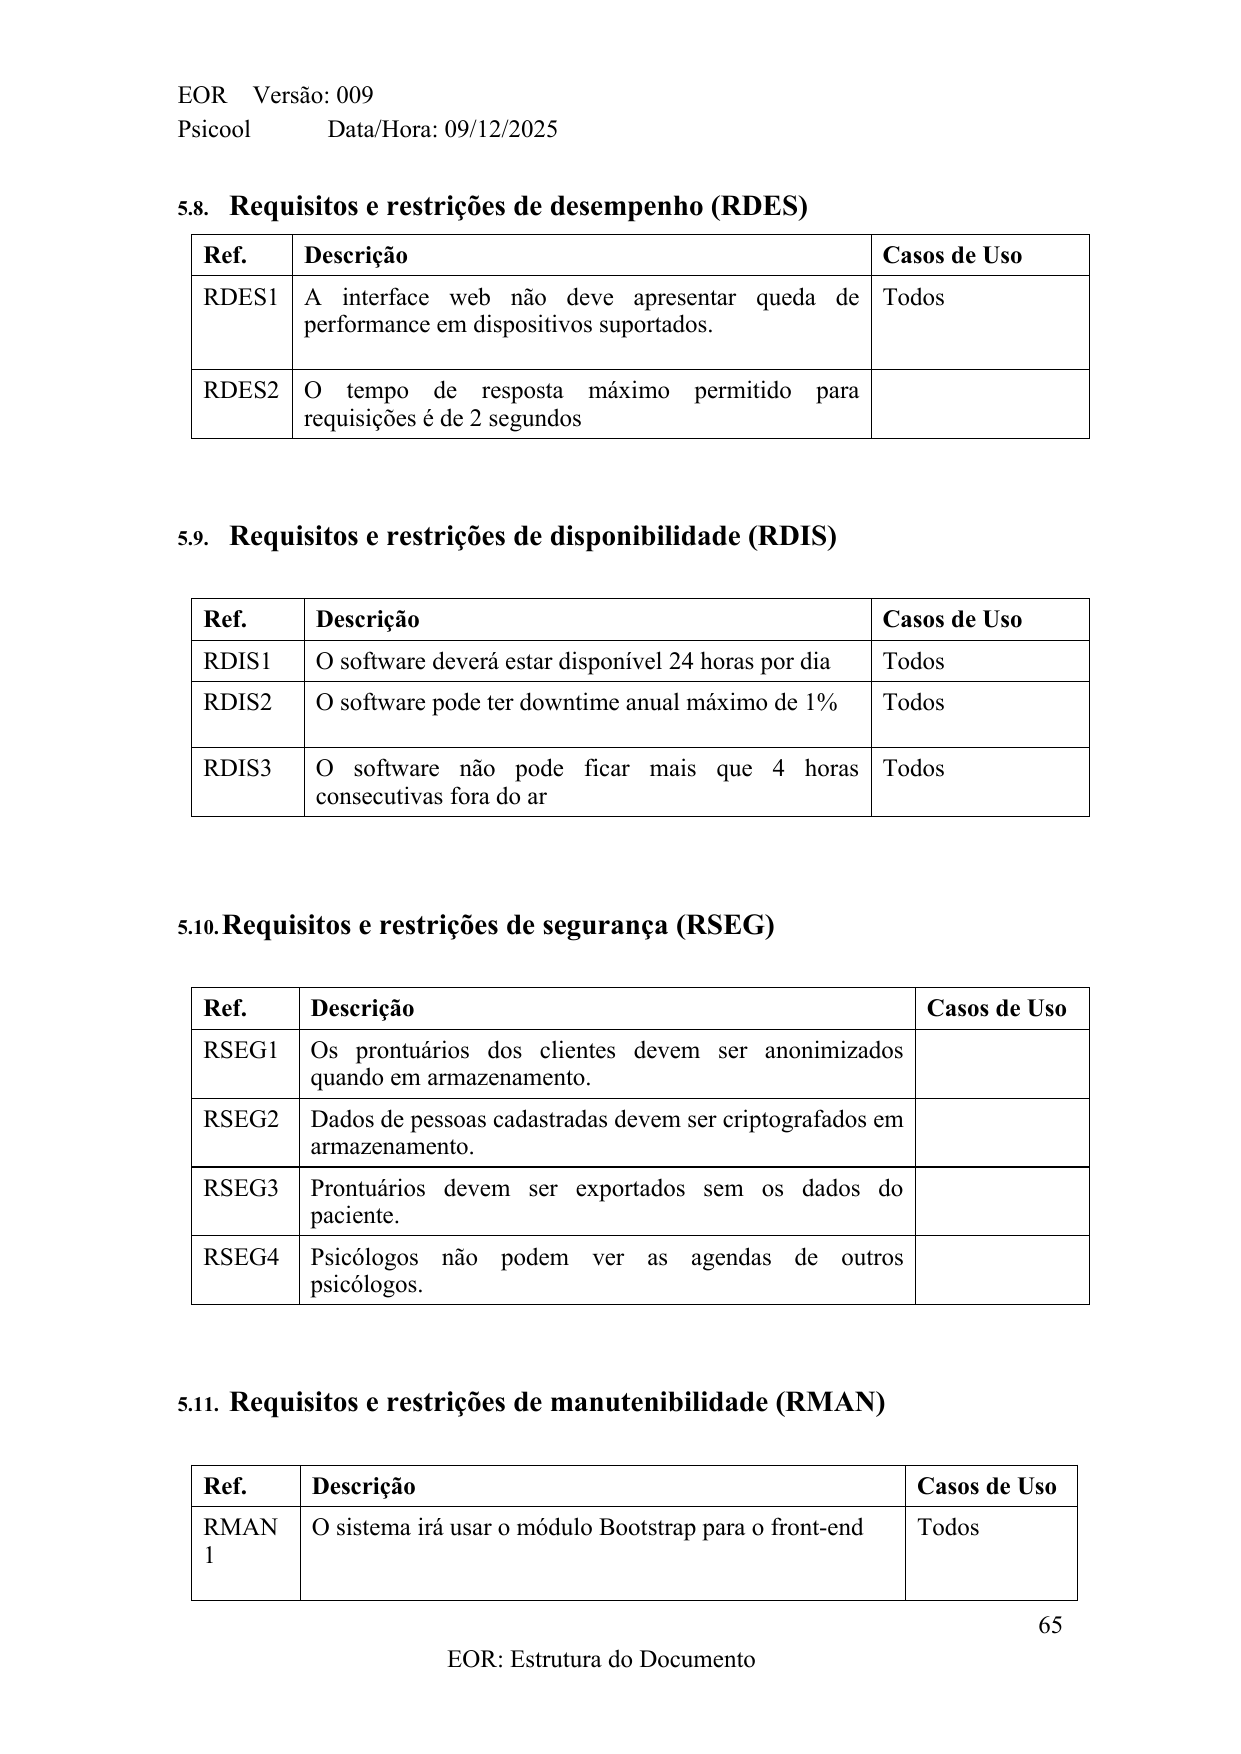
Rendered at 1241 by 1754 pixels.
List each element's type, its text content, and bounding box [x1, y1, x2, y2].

table_cell O sistema irá usar o módulo Bootstrap para o front-end [301, 1507, 905, 1599]
table_cell Psicólogos não podem ver as agendas de outros psicólogos. [300, 1236, 915, 1304]
table_header Ref. [192, 599, 304, 639]
table_cell Prontuários devem ser exportados sem os dados do paciente. [300, 1168, 915, 1235]
table_header Descrição [305, 599, 871, 639]
table_cell [916, 1030, 1089, 1097]
table_cell RMAN1 [192, 1507, 300, 1599]
subtitle Requisitos e restrições de segurança (RSEG) [177, 908, 1063, 941]
table_cell O software não pode ficar mais que 4 horas consecutivas fora do ar [305, 748, 871, 816]
table_header Ref. [192, 235, 292, 275]
table_cell RDIS3 [192, 748, 304, 816]
table_header Ref. [192, 988, 299, 1028]
table_header Casos de Uso [872, 235, 1089, 275]
table_cell O software deverá estar disponível 24 horas por dia [305, 641, 871, 681]
subtitle Requisitos e restrições de manutenibilidade (RMAN) [177, 1386, 1063, 1418]
table_cell RDES2 [192, 370, 292, 438]
subtitle Requisitos e restrições de desempenho (RDES) [177, 189, 1063, 222]
table_cell RSEG3 [192, 1168, 299, 1235]
table_header Casos de Uso [906, 1466, 1077, 1506]
table_cell RDES1 [192, 276, 292, 369]
table_cell Todos [906, 1507, 1077, 1599]
table_cell Dados de pessoas cadastradas devem ser criptografados em armazenamento. [300, 1099, 915, 1166]
table_cell [916, 1168, 1089, 1235]
table_cell [916, 1236, 1089, 1304]
table_header Descrição [293, 235, 871, 275]
table_header Descrição [301, 1466, 905, 1506]
table_cell A interface web não deve apresentar queda de performance em dispositivos suportados. [293, 276, 871, 369]
table_header Casos de Uso [872, 599, 1089, 639]
table_cell [916, 1099, 1089, 1166]
table_cell O software pode ter downtime anual máximo de 1% [305, 682, 871, 747]
table_header Casos de Uso [916, 988, 1089, 1028]
table_cell RDIS1 [192, 641, 304, 681]
table_cell RDIS2 [192, 682, 304, 747]
table_header Descrição [300, 988, 915, 1028]
table_cell Todos [872, 748, 1089, 816]
table_cell RSEG1 [192, 1030, 299, 1097]
table_header Ref. [192, 1466, 300, 1506]
table_cell Os prontuários dos clientes devem ser anonimizados quando em armazenamento. [300, 1030, 915, 1097]
table_cell RSEG4 [192, 1236, 299, 1304]
table_cell [872, 370, 1089, 438]
table_cell Todos [872, 682, 1089, 747]
table_cell Todos [872, 641, 1089, 681]
table_cell Todos [872, 276, 1089, 369]
subtitle Requisitos e restrições de disponibilidade (RDIS) [177, 519, 1063, 552]
table_cell RSEG2 [192, 1099, 299, 1166]
table_cell O tempo de resposta máximo permitido para requisições é de 2 segundos [293, 370, 871, 438]
